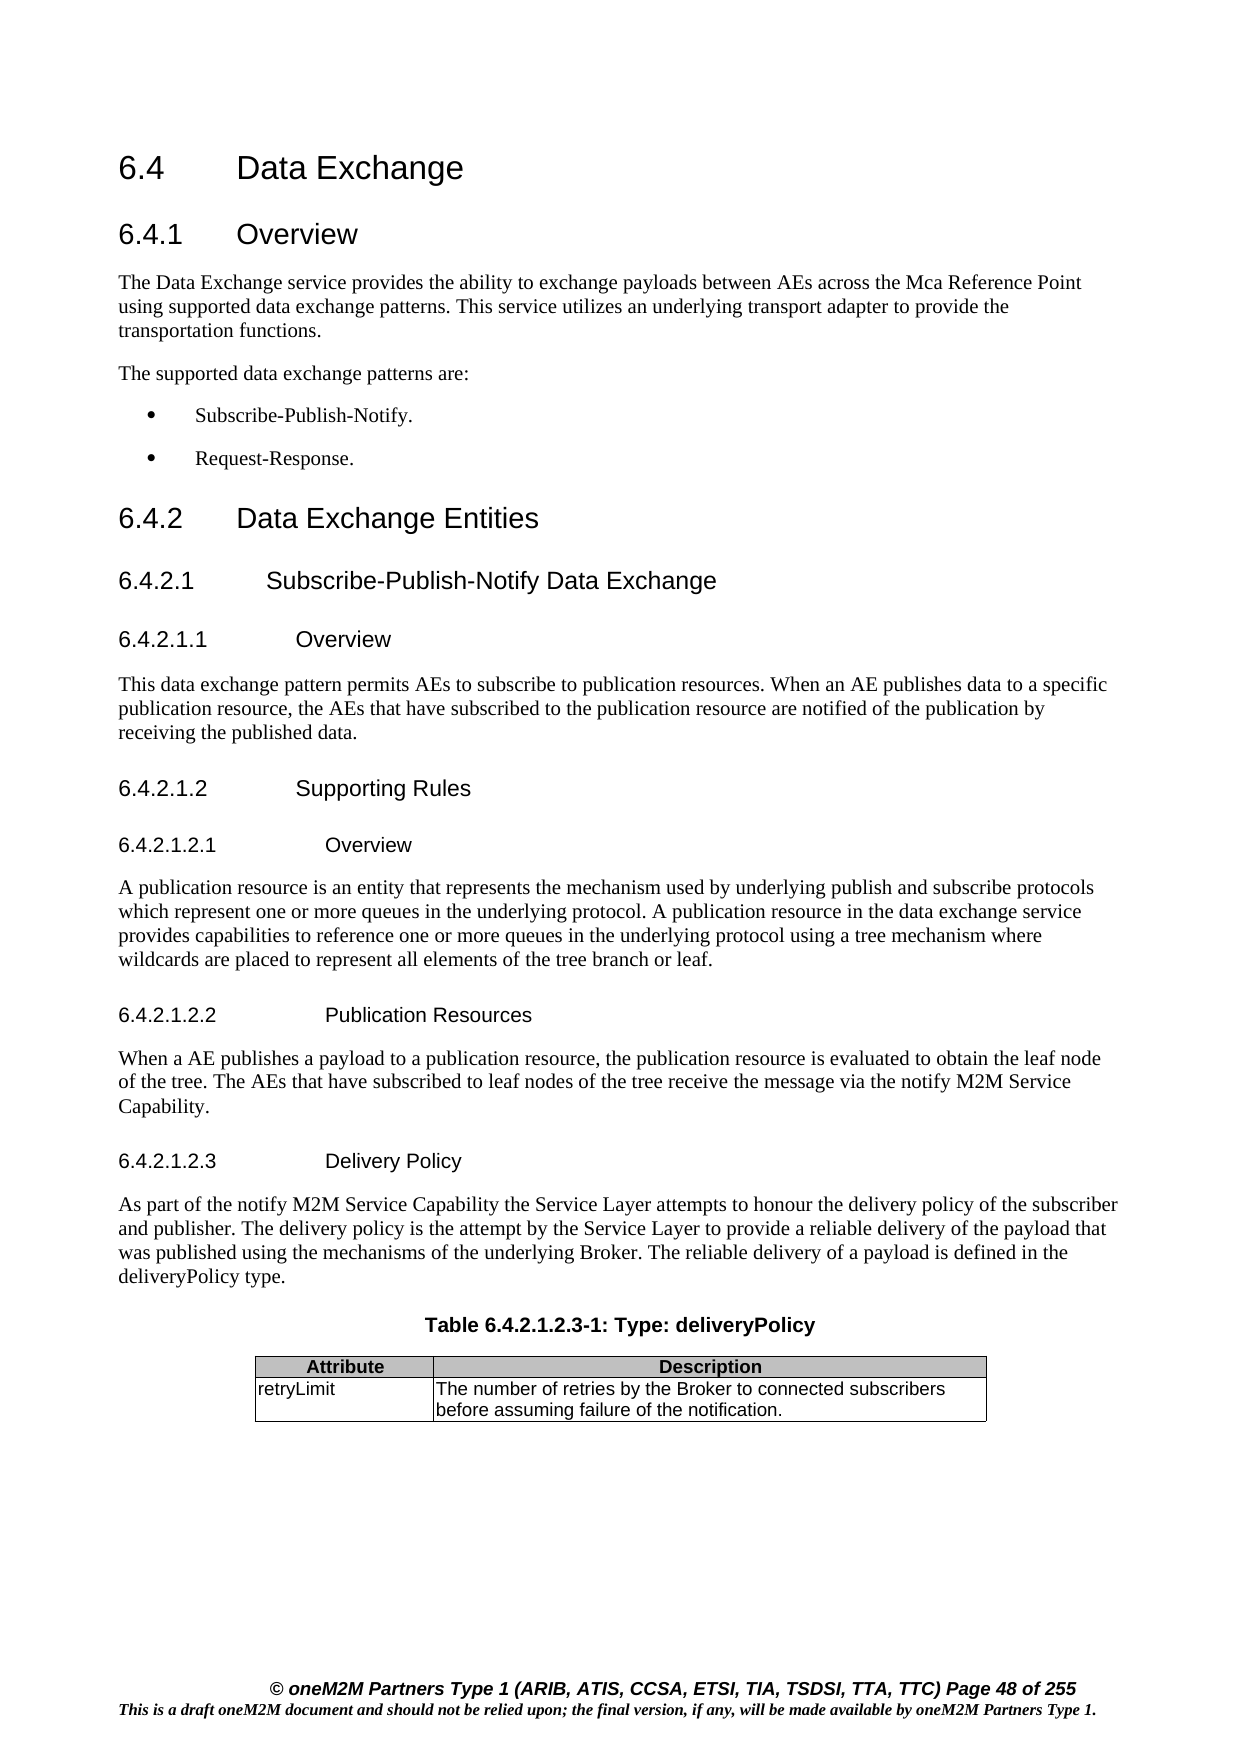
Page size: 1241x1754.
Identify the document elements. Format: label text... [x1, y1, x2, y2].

text As part of the notify M2M Service Capability the Service Layer attempts to honour the delivery policy of the subscriber and publisher. The delivery policy is the attempt by the Service Layer to provide a reliable delivery of the payload that was published using the mechanisms of the underlying Broker. The reliable delivery of a payload is defined in the deliveryPolicy type. [118, 1192, 1122, 1288]
text This data exchange pattern permits AEs to subscribe to publication resources. When an AE publishes data to a specific publication resource, the AEs that have subscribed to the publication resource are notified of the publication by receiving the published data. [118, 671, 1122, 744]
subtitle 6.4.2.1 Subscribe-Publish-Notify Data Exchange [118, 566, 1122, 595]
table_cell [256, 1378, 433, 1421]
text When a AE publishes a payload to a publication resource, the publication resource is evaluated to obtain the leaf node of the tree. The AEs that have subscribed to leaf nodes of the tree receive the message via the notify M2M Service Capability. [118, 1045, 1122, 1118]
text Table 6.4.2.1.2.3-1: Type: deliveryPolicy [118, 1313, 1122, 1337]
text A publication resource is an entity that represents the mechanism used by underlying publish and subscribe protocols which represent one or more queues in the underlying protocol. A publication resource in the data exchange service provides capabilities to reference one or more queues in the underlying protocol using a tree mechanism where wildcards are placed to represent all elements of the tree branch or leaf. [118, 875, 1122, 971]
text Request-Response. [148, 446, 1122, 470]
subtitle 6.4 Data Exchange [118, 148, 1122, 186]
text 6.4.2.1.2.3 Delivery Policy [118, 1149, 1122, 1173]
text The Data Exchange service provides the ability to exchange payloads between AEs across the Mca Reference Point using supported data exchange patterns. This service utilizes an underlying transport adapter to provide the transportation functions. [118, 270, 1122, 342]
subtitle 6.4.1 Overview [118, 217, 1122, 251]
text The supported data exchange patterns are: [118, 361, 1122, 385]
text 6.4.2.1.2.1 Overview [118, 832, 1122, 856]
subtitle 6.4.2.1.2 Supporting Rules [118, 775, 1122, 801]
subtitle 6.4.2.1.1 Overview [118, 626, 1122, 653]
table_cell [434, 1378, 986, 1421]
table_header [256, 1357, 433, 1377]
text 6.4.2.1.2.2 Publication Resources [118, 1003, 1122, 1027]
text Subscribe-Publish-Notify. [148, 403, 1122, 427]
subtitle 6.4.2 Data Exchange Entities [118, 502, 1122, 535]
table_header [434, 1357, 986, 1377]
